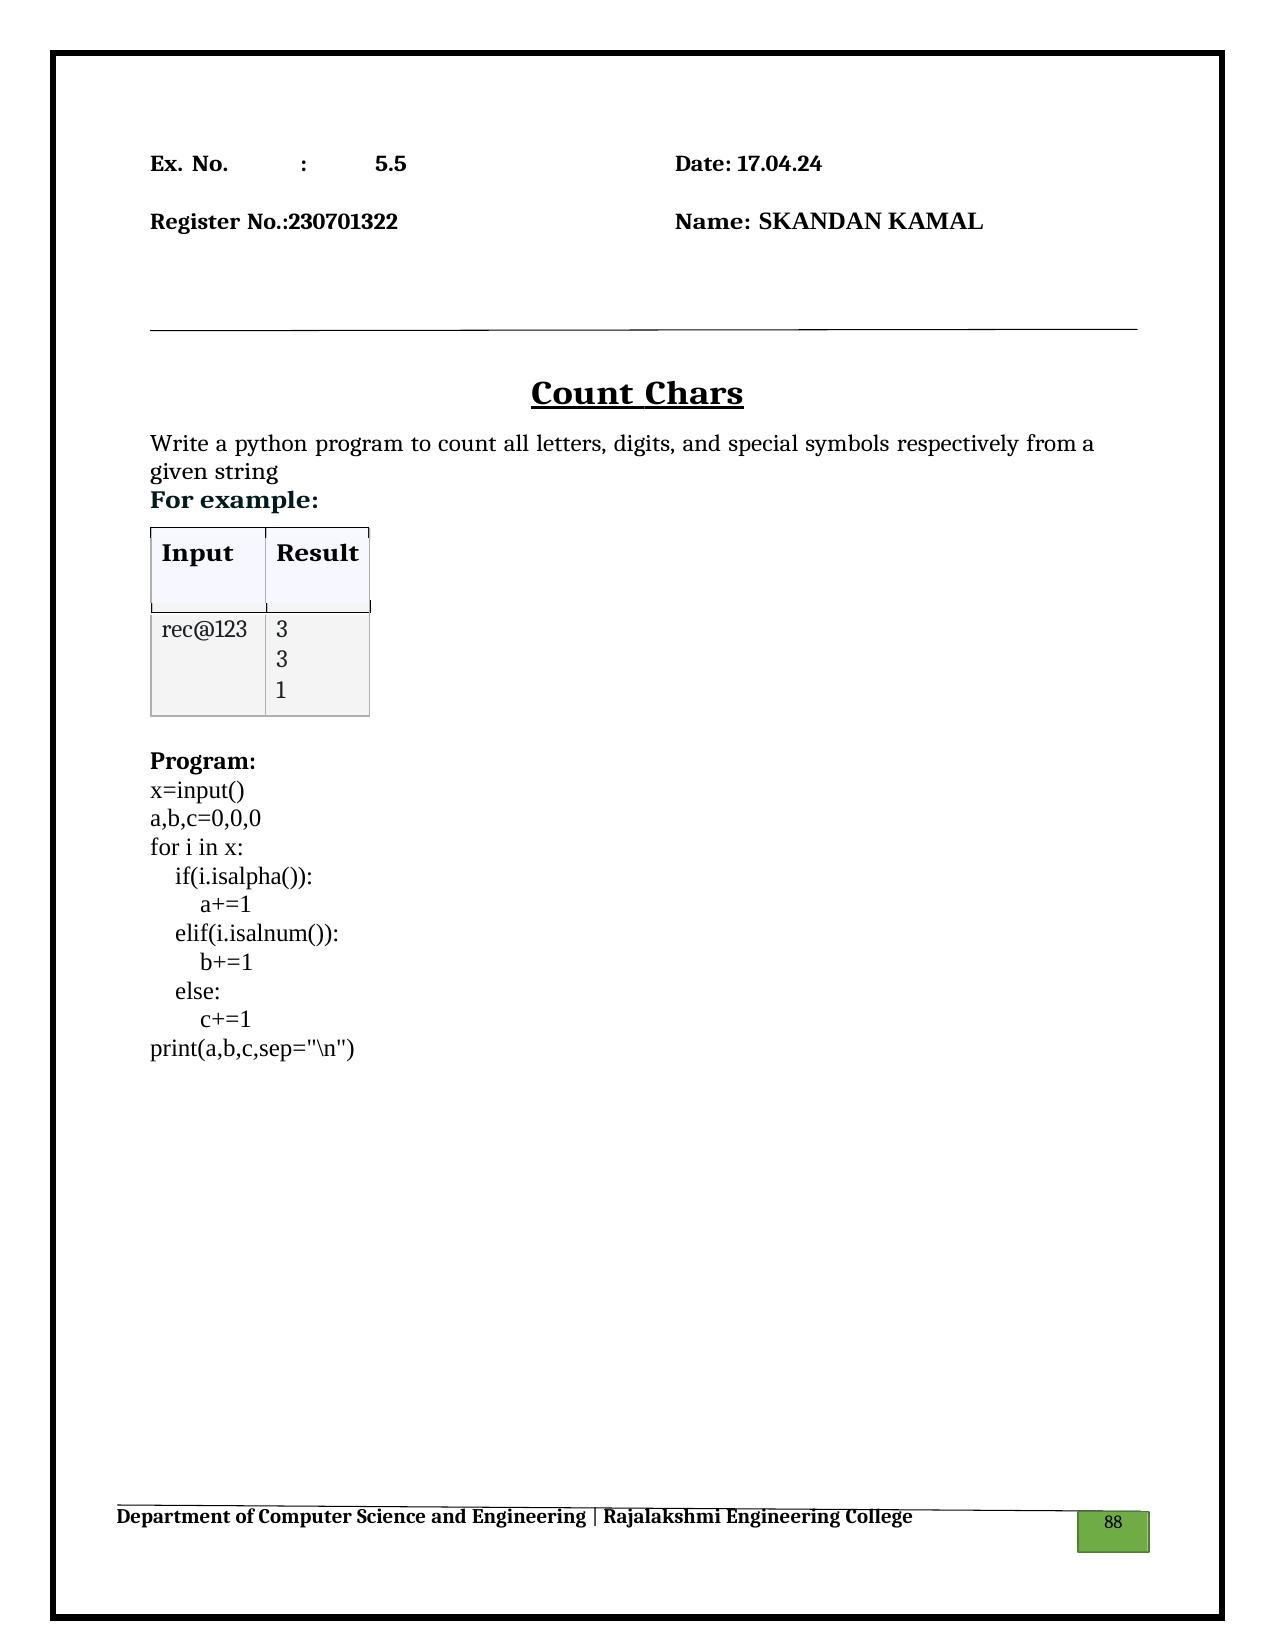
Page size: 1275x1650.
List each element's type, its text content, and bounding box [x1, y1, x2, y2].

text c+=1 [200, 1004, 1206, 1033]
text Write a python program to count all letters, digits, and special symbols respectively from a given string [150, 429, 1125, 485]
subtitle Count Chars [172, 374, 1103, 412]
picture [151, 528, 265, 538]
text else: [175, 976, 1206, 1004]
picture [266, 528, 368, 538]
subtitle For example: [150, 486, 1206, 515]
text for i in x: if(i.isalpha()): [150, 832, 315, 889]
text Register No.:230701322 Name: SKANDAN KAMAL [150, 206, 1206, 235]
text Ex. No. : 5.5 Date: 17.04.24 [150, 151, 1206, 177]
text a+=1 [200, 889, 1206, 918]
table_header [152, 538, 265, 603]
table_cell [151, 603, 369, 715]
text print(a,b,c,sep="\n") [150, 1033, 1206, 1062]
text Program: x=input() a,b,c=0,0,0 [150, 747, 327, 832]
text elif(i.isalnum()): b+=1 [175, 918, 341, 976]
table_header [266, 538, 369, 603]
